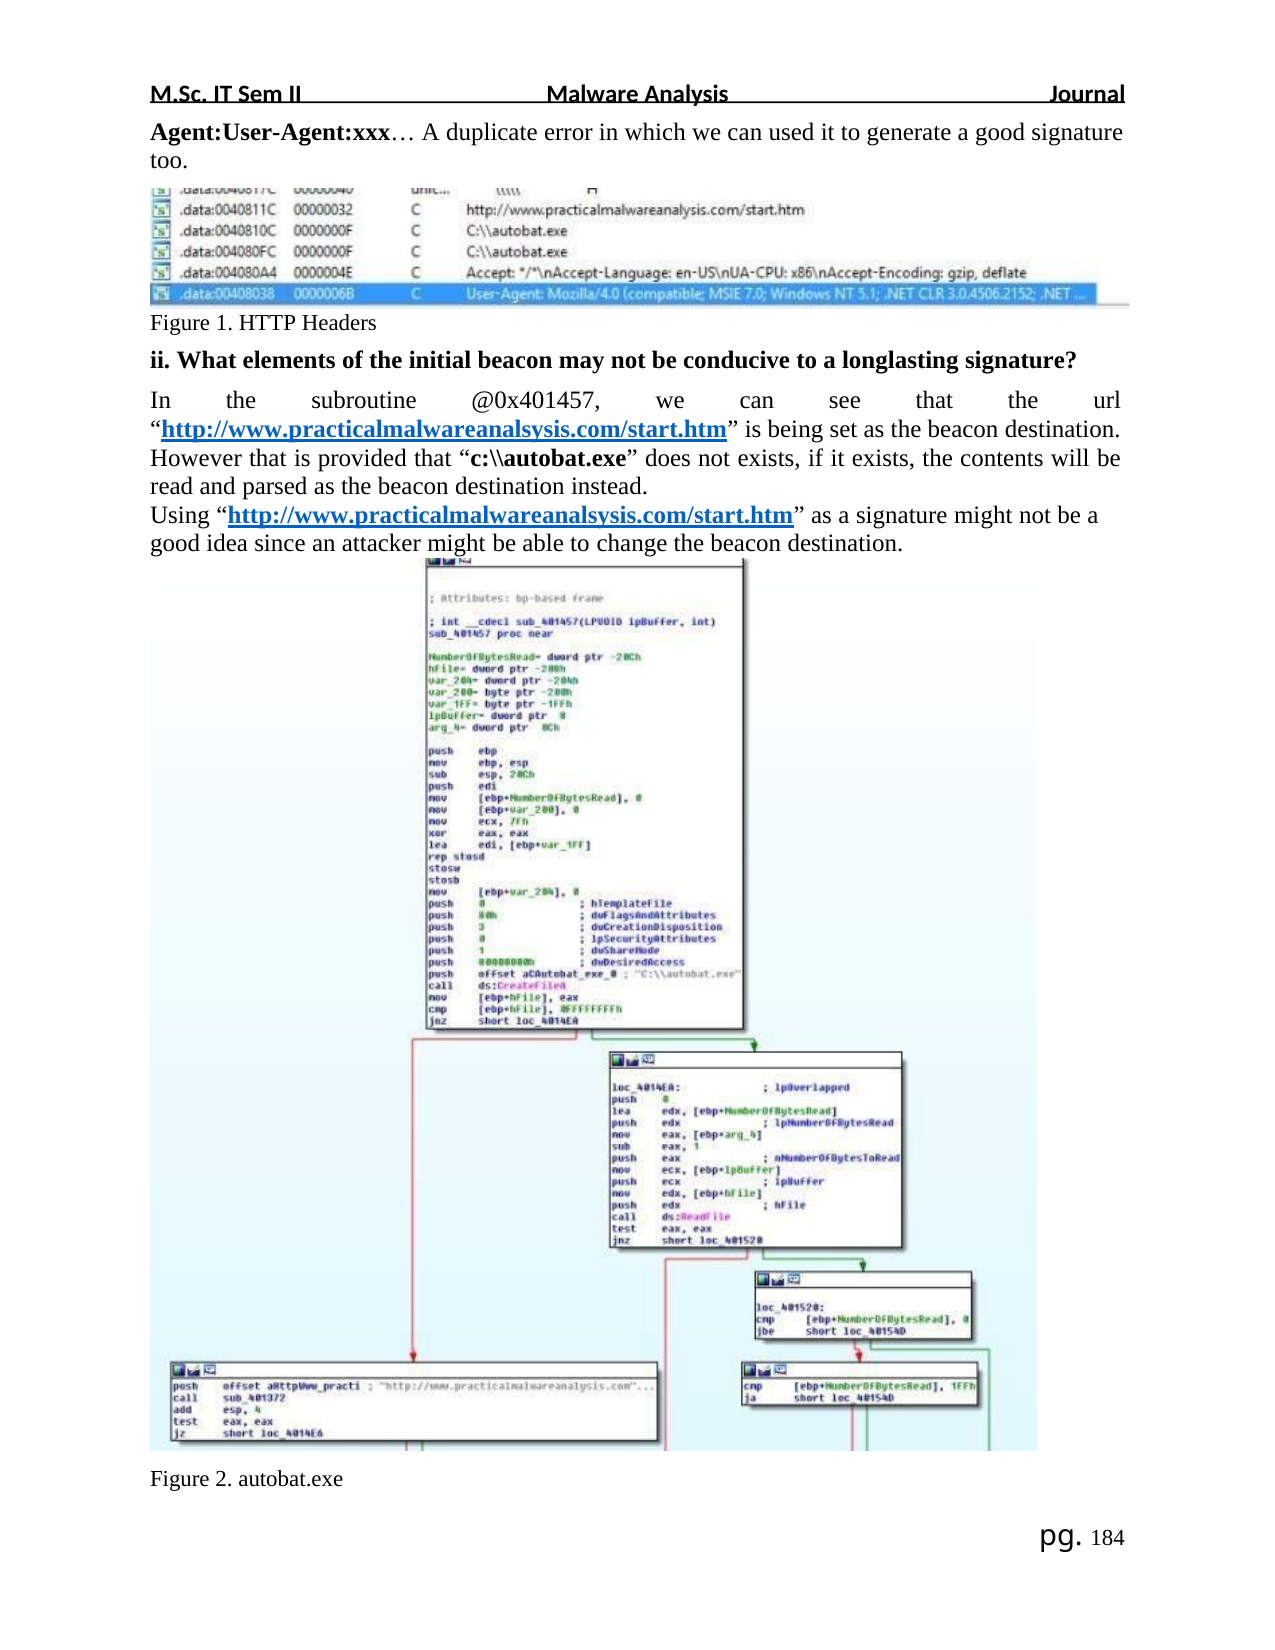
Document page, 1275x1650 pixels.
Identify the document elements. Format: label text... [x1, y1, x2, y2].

picture [150, 188, 1130, 309]
text In the subroutine @0x401457, we can see that the url “http://www.practicalmalwareanalsysis.com/start.htm” is being set as the beacon destination. However that is provided that “c:\\autobat.exe” does not exists, if it exists, the contents will be read and parsed as the beacon destination instead. [150, 385, 1121, 500]
text Agent:User-Agent:xxx… A duplicate error in which we can used it to generate a good signature too. [150, 118, 1124, 174]
text Figure 2. autobat.exe [150, 1465, 1237, 1491]
subtitle What elements of the initial beacon may not be conducive to a longlasting signature? [150, 345, 1237, 374]
text Using “http://www.practicalmalwareanalsysis.com/start.htm” as a signature might not be a good idea since an attacker might be able to change the beacon destination. [150, 501, 1099, 557]
picture [150, 558, 1037, 1451]
